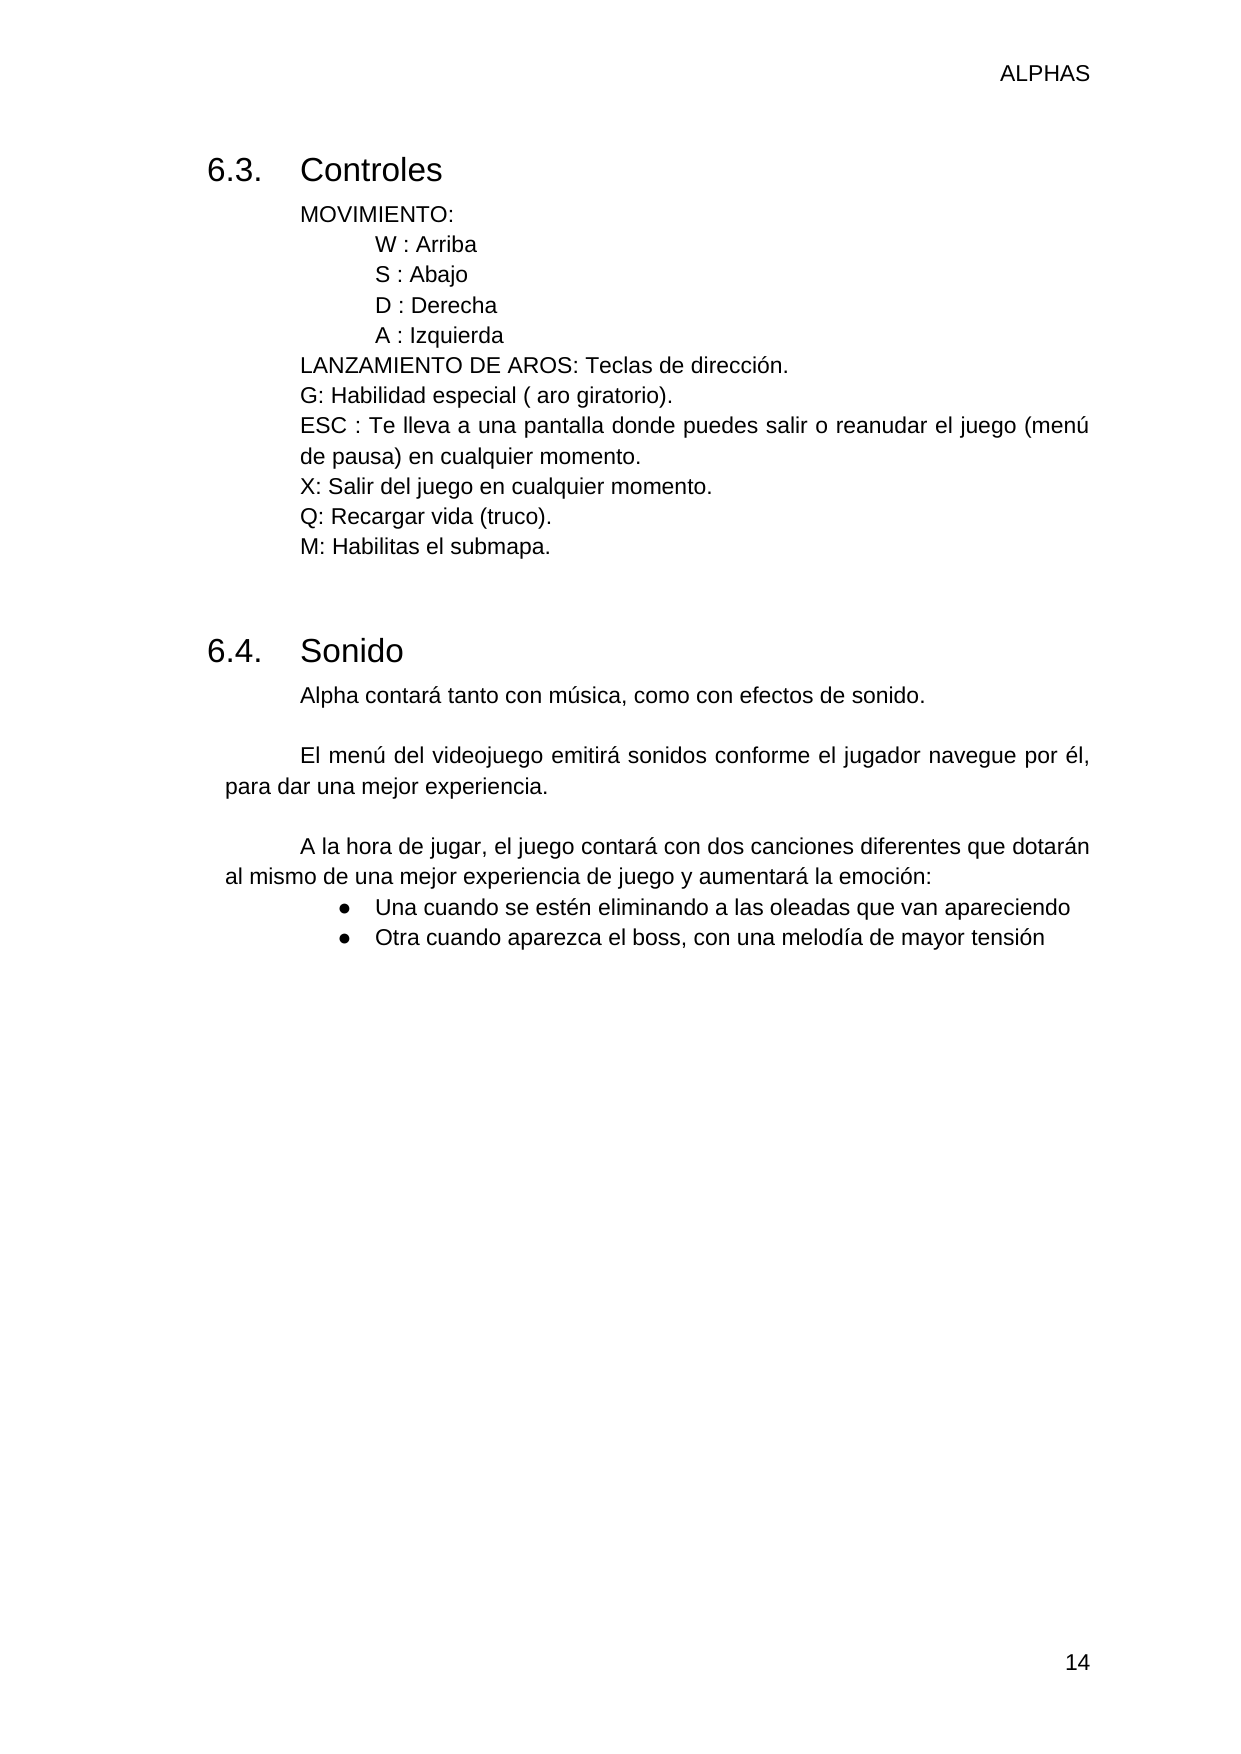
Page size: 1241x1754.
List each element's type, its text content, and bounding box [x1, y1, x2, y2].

text MOVIMIENTO: [300, 201, 1090, 227]
text D : Derecha [300, 292, 1090, 318]
text W : Arriba [300, 231, 1090, 257]
text G: Habilidad especial ( aro giratorio). [300, 382, 1090, 408]
list Otra cuando aparezca el boss, con una melodía de mayor tensión [337, 924, 1090, 950]
text LANZAMIENTO DE AROS: Teclas de dirección. [300, 352, 1090, 378]
subtitle Sonido [262, 631, 1090, 669]
list Una cuando se estén eliminando a las oleadas que van apareciendo [337, 893, 1090, 920]
subtitle Controles [262, 150, 1090, 188]
text ESC : Te lleva a una pantalla donde puedes salir o reanudar el juego (menú de pausa) en cualquier momento. [300, 412, 1090, 469]
text Alpha contará tanto con música, como con efectos de sonido. [225, 682, 1090, 708]
text S : Abajo [300, 261, 1090, 288]
text A la hora de jugar, el juego contará con dos canciones diferentes que dotarán al mismo de una mejor experiencia de juego y aumentará la emoción: [225, 833, 1090, 890]
text Q: Recargar vida (truco). [300, 503, 1090, 529]
text M: Habilitas el submapa. [300, 533, 1090, 559]
text El menú del videojuego emitirá sonidos conforme el jugador navegue por él, para dar una mejor experiencia. [225, 742, 1090, 799]
text X: Salir del juego en cualquier momento. [300, 473, 1090, 499]
text A : Izquierda [300, 322, 1090, 348]
